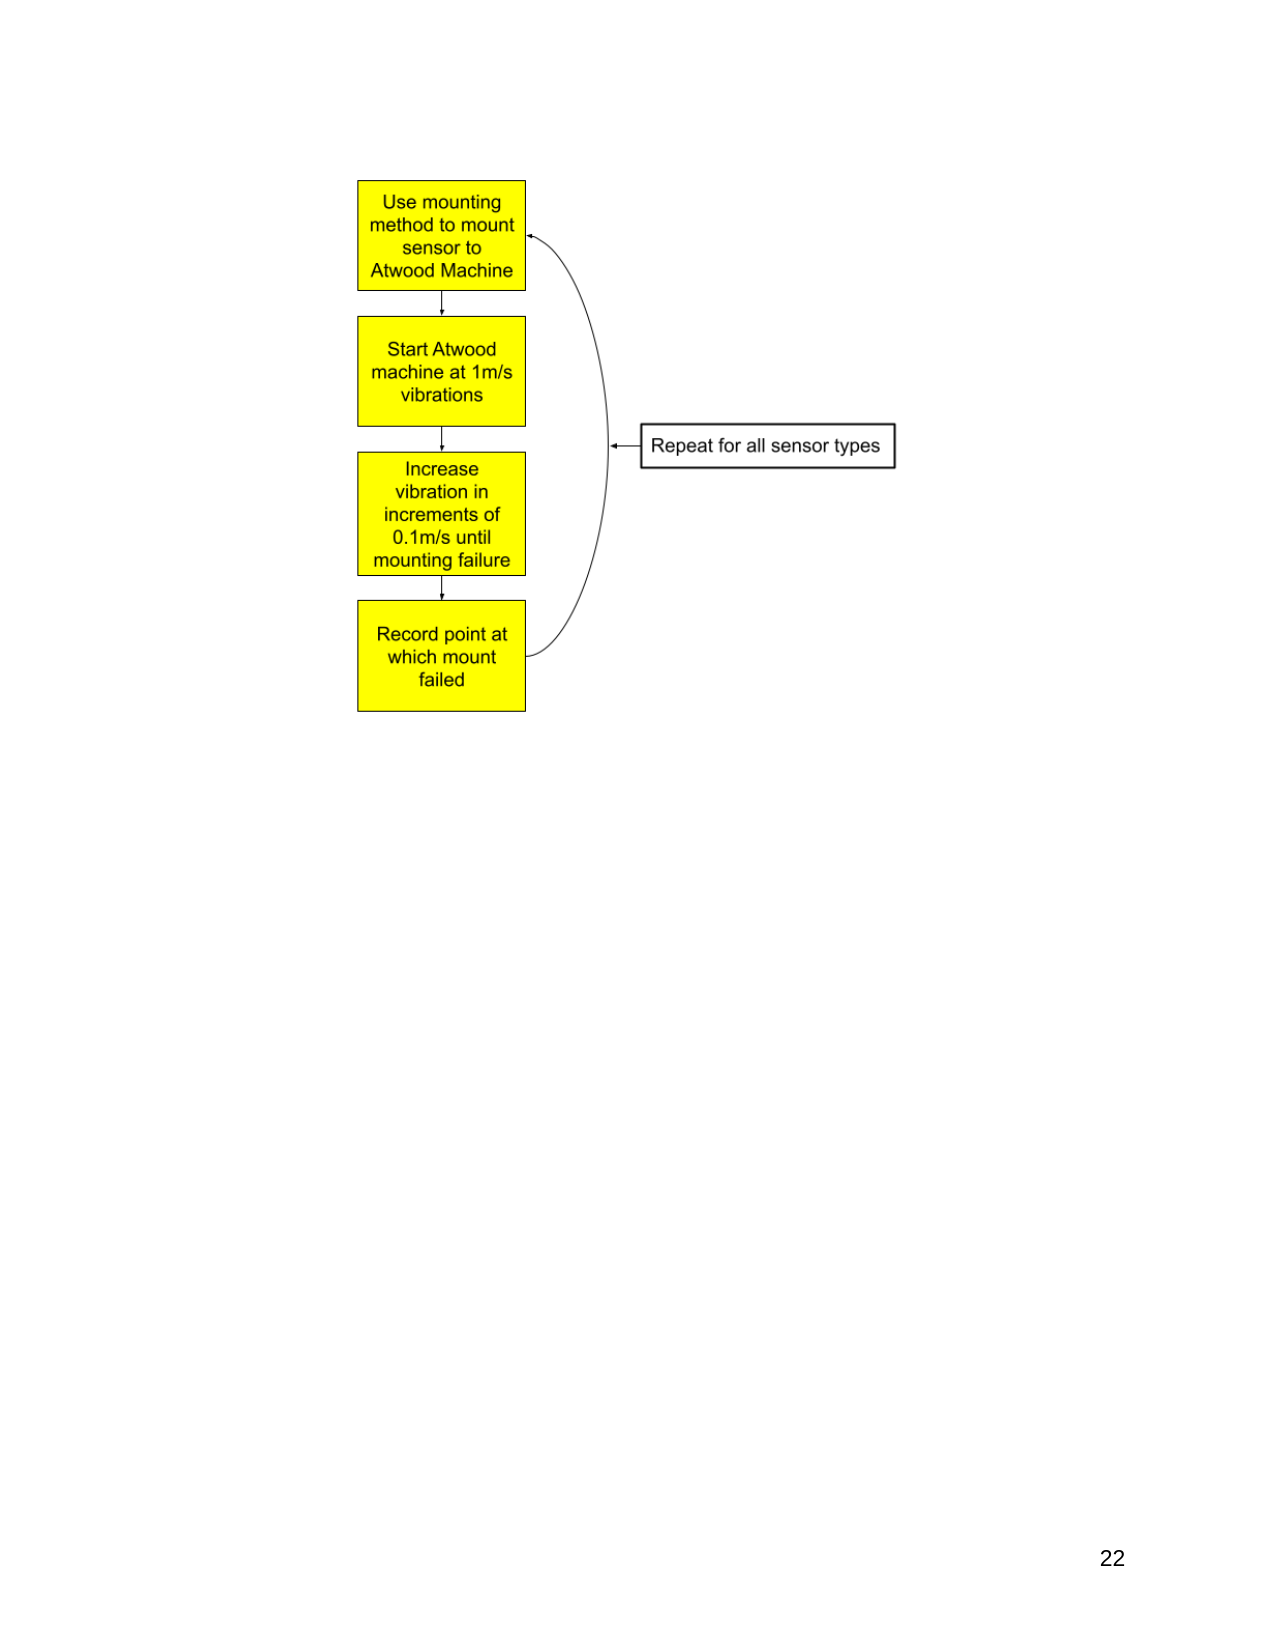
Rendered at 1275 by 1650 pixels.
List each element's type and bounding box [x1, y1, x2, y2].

picture [335, 150, 940, 728]
